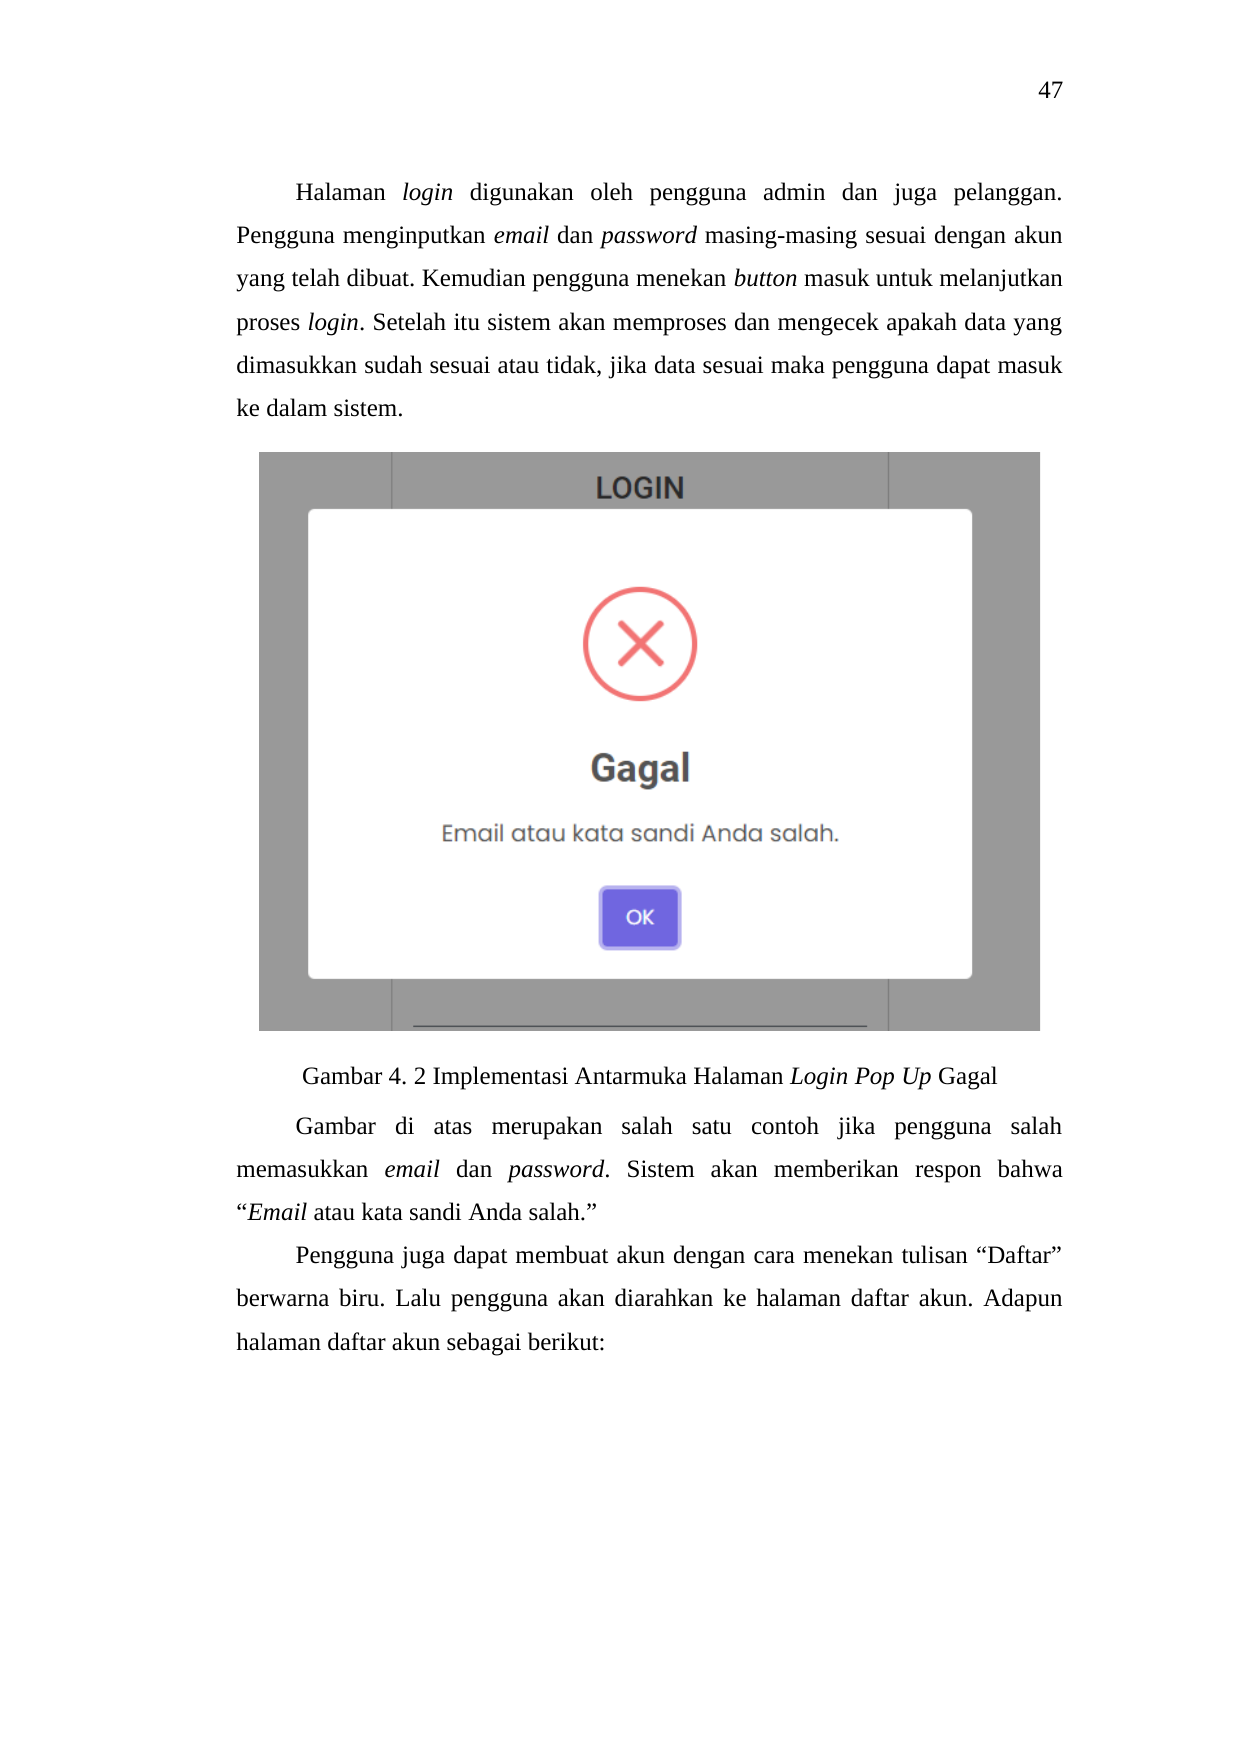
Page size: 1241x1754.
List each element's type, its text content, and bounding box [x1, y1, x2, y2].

text Halaman login digunakan oleh pengguna admin dan juga pelanggan. Pengguna menginputkan email dan password masing-masing sesuai dengan akun yang telah dibuat. Kemudian pengguna menekan button masuk untuk melanjutkan proses login. Setelah itu sistem akan memproses dan mengecek apakah data yang dimasukkan sudah sesuai atau tidak, jika data sesuai maka pengguna dapat masuk ke dalam sistem. [236, 177, 1063, 422]
picture [259, 452, 1041, 1031]
text Gambar di atas merupakan salah satu contoh jika pengguna salah memasukkan email dan password. Sistem akan memberikan respon bahwa “Email atau kata sandi Anda salah.” [236, 1111, 1063, 1226]
text Pengguna juga dapat membuat akun dengan cara menekan tulisan “Daftar” berwarna biru. Lalu pengguna akan diarahkan ke halaman daftar akun. Adapun halaman daftar akun sebagai berikut: [236, 1240, 1063, 1355]
text Gambar 4. 2 Implementasi Antarmuka Halaman Login Pop Up Gagal [236, 1061, 1063, 1090]
